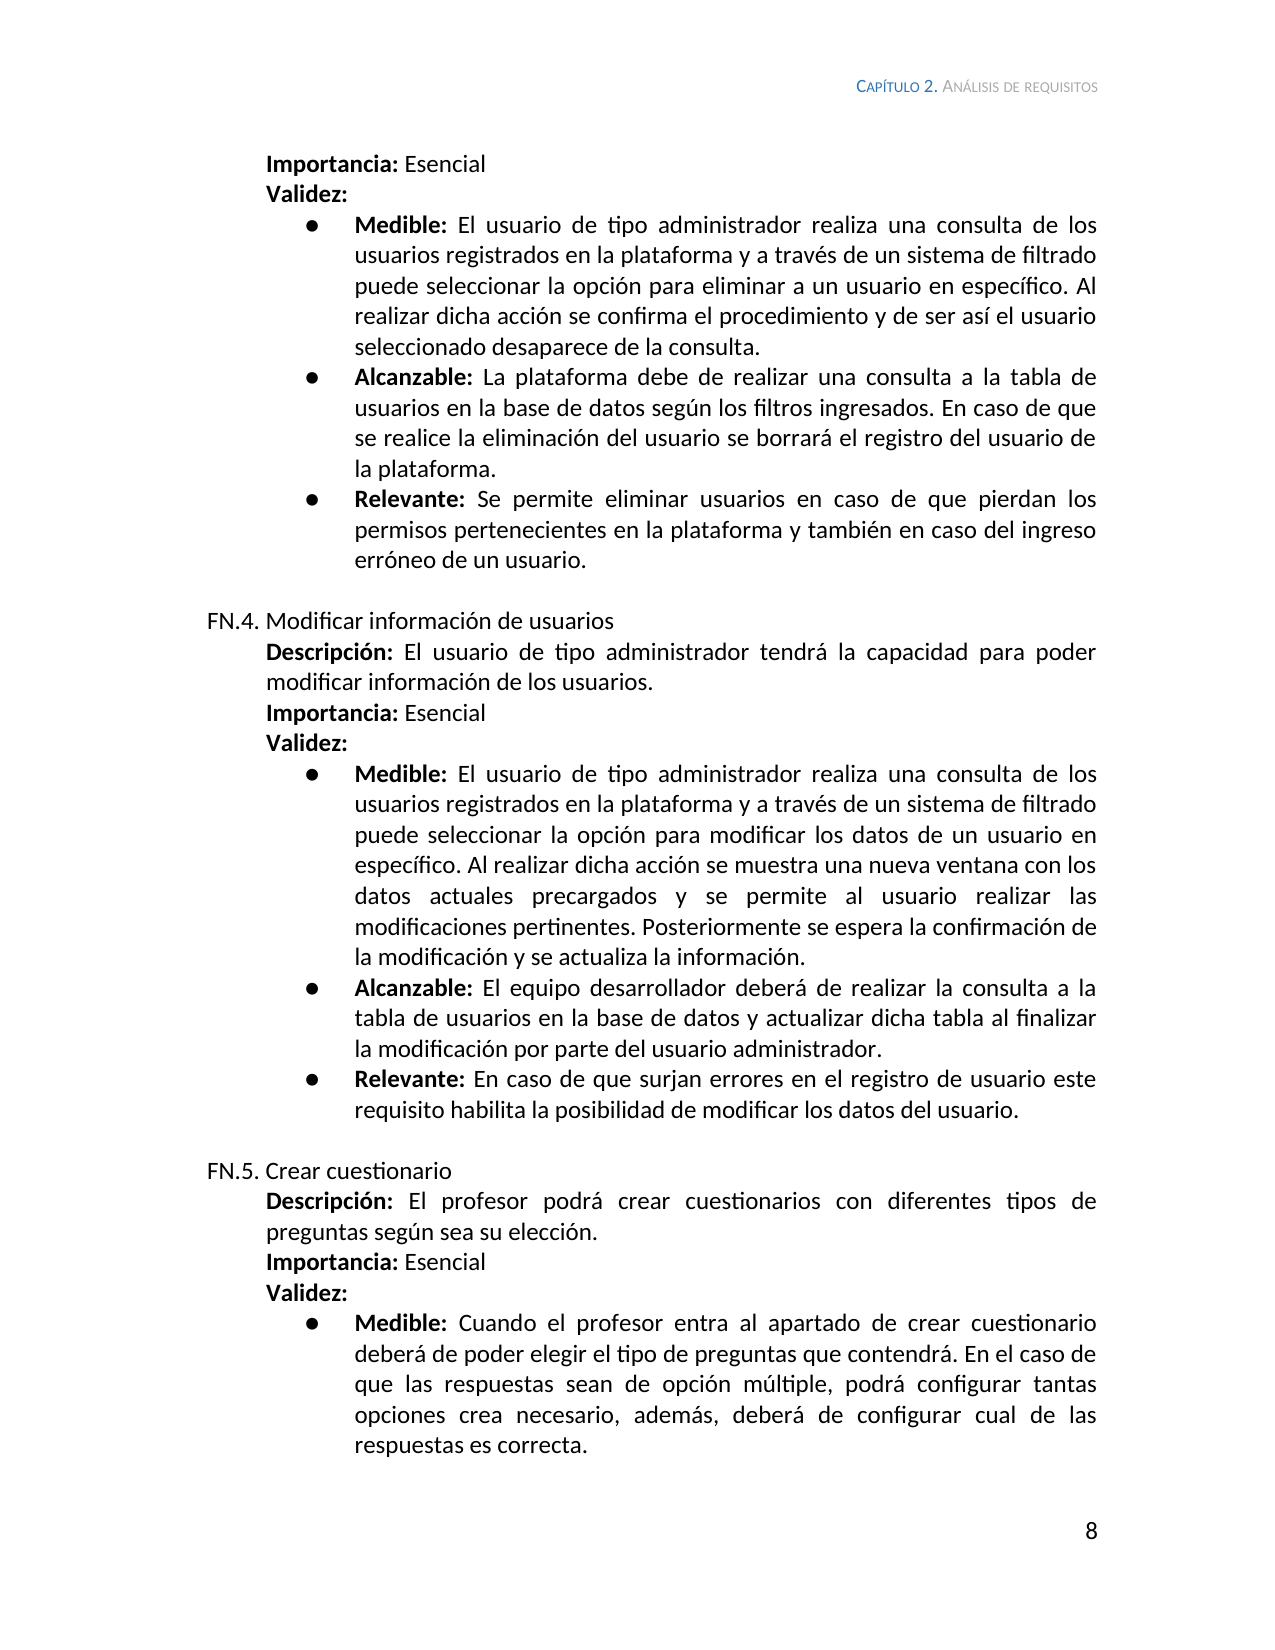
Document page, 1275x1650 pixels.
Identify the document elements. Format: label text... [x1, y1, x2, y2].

list Relevante: Se permite eliminar usuarios en caso de que pierdan los permisos pertenecientes en la plataforma y también en caso del ingreso erróneo de un usuario. [304, 483, 1098, 575]
text Validez: [266, 1277, 1098, 1307]
text Importancia: Esencial [266, 148, 1098, 178]
text Validez: [266, 178, 1098, 209]
list Medible: El usuario de tipo administrador realiza una consulta de los usuarios registrados en la plataforma y a través de un sistema de filtrado puede seleccionar la opción para modificar los datos de un usuario en específico. Al realizar dicha acción se muestra una nueva ventana con los datos actuales precargados y se permite al usuario realizar las modificaciones pertinentes. Posteriormente se espera la confirmación de la modificación y se actualiza la información. [304, 758, 1098, 972]
text FN.5. Crear cuestionario [207, 1155, 1098, 1185]
text Descripción: El usuario de tipo administrador tendrá la capacidad para poder modificar información de los usuarios. [266, 636, 1098, 697]
list Medible: El usuario de tipo administrador realiza una consulta de los usuarios registrados en la plataforma y a través de un sistema de filtrado puede seleccionar la opción para eliminar a un usuario en específico. Al realizar dicha acción se confirma el procedimiento y de ser así el usuario seleccionado desaparece de la consulta. [304, 209, 1098, 361]
text Validez: [266, 728, 1098, 758]
list Alcanzable: La plataforma debe de realizar una consulta a la tabla de usuarios en la base de datos según los filtros ingresados. En caso de que se realice la eliminación del usuario se borrará el registro del usuario de la plataforma. [304, 361, 1098, 483]
text Importancia: Esencial [266, 697, 1098, 728]
list Alcanzable: El equipo desarrollador deberá de realizar la consulta a la tabla de usuarios en la base de datos y actualizar dicha tabla al finalizar la modificación por parte del usuario administrador. [304, 972, 1098, 1063]
text FN.4. Modificar información de usuarios [207, 606, 1098, 636]
list Medible: Cuando el profesor entra al apartado de crear cuestionario deberá de poder elegir el tipo de preguntas que contendrá. En el caso de que las respuestas sean de opción múltiple, podrá configurar tantas opciones crea necesario, además, deberá de configurar cual de las respuestas es correcta. [304, 1307, 1098, 1460]
list Relevante: En caso de que surjan errores en el registro de usuario este requisito habilita la posibilidad de modificar los datos del usuario. [304, 1063, 1098, 1124]
text Descripción: El profesor podrá crear cuestionarios con diferentes tipos de preguntas según sea su elección. [266, 1185, 1098, 1246]
text Importancia: Esencial [266, 1246, 1098, 1277]
